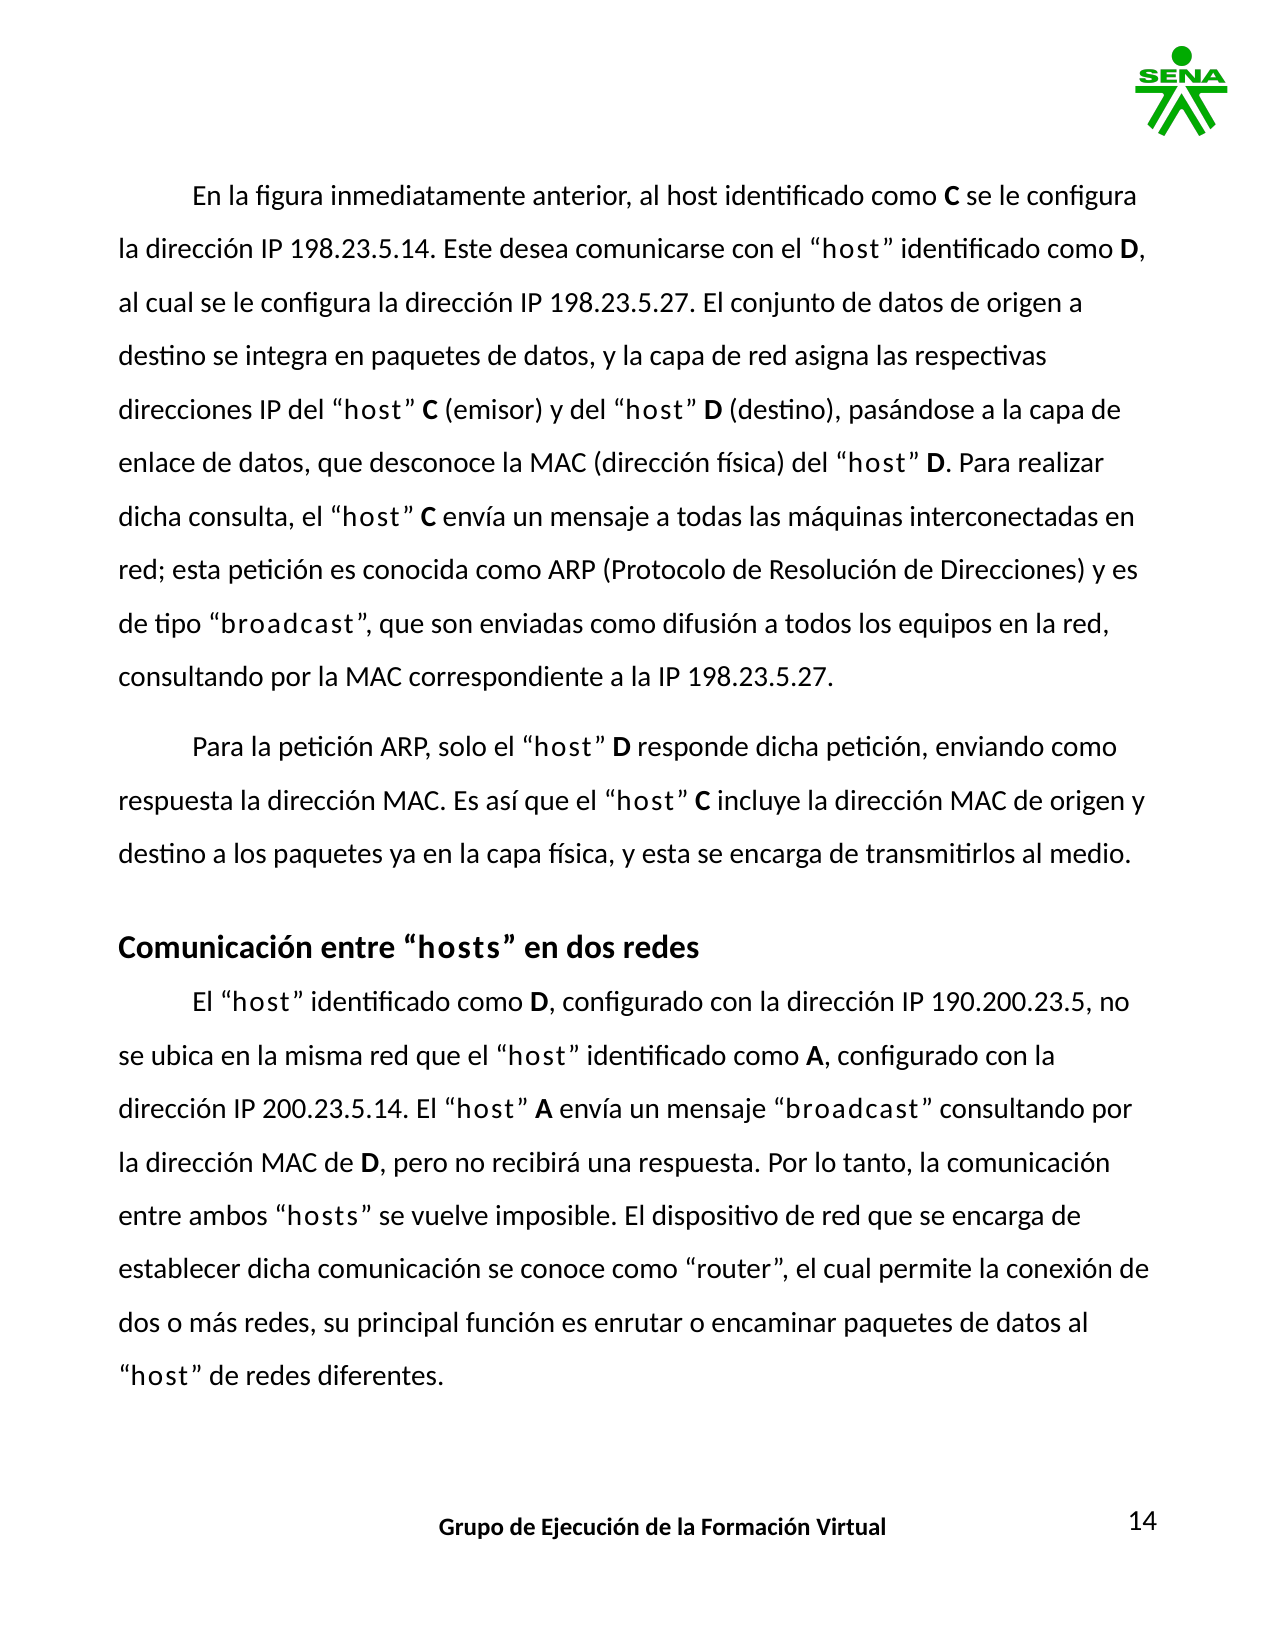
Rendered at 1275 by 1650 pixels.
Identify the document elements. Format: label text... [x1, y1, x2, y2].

subtitle Comunicación entre “hosts” en dos redes [118, 926, 1157, 967]
text El “host” identificado como D, configurado con la dirección IP 190.200.23.5, no se ubica en la misma red que el “host” identificado como A, configurado con la dirección IP 200.23.5.14. El “host” A envía un mensaje “broadcast” consultando por la dirección MAC de D, pero no recibirá una respuesta. Por lo tanto, la comunicación entre ambos “hosts” se vuelve imposible. El dispositivo de red que se encarga de establecer dicha comunicación se conoce como “router”, el cual permite la conexión de dos o más redes, su principal función es enrutar o encaminar paquetes de datos al “host” de redes diferentes. [118, 983, 1157, 1393]
text En la figura inmediatamente anterior, al host identificado como C se le configura la dirección IP 198.23.5.14. Este desea comunicarse con el “host” identificado como D, al cual se le configura la dirección IP 198.23.5.27. El conjunto de datos de origen a destino se integra en paquetes de datos, y la capa de red asigna las respectivas direcciones IP del “host” C (emisor) y del “host” D (destino), pasándose a la capa de enlace de datos, que desconoce la MAC (dirección física) del “host” D. Para realizar dicha consulta, el “host” C envía un mensaje a todas las máquinas interconectadas en red; esta petición es conocida como ARP (Protocolo de Resolución de Direcciones) y es de tipo “broadcast”, que son enviadas como difusión a todos los equipos en la red, consultando por la MAC correspondiente a la IP 198.23.5.27. [118, 177, 1157, 694]
text Para la petición ARP, solo el “host” D responde dicha petición, enviando como respuesta la dirección MAC. Es así que el “host” C incluye la dirección MAC de origen y destino a los paquetes ya en la capa física, y esta se encarga de transmitirlos al medio. [118, 728, 1157, 871]
picture [1135, 46, 1228, 136]
